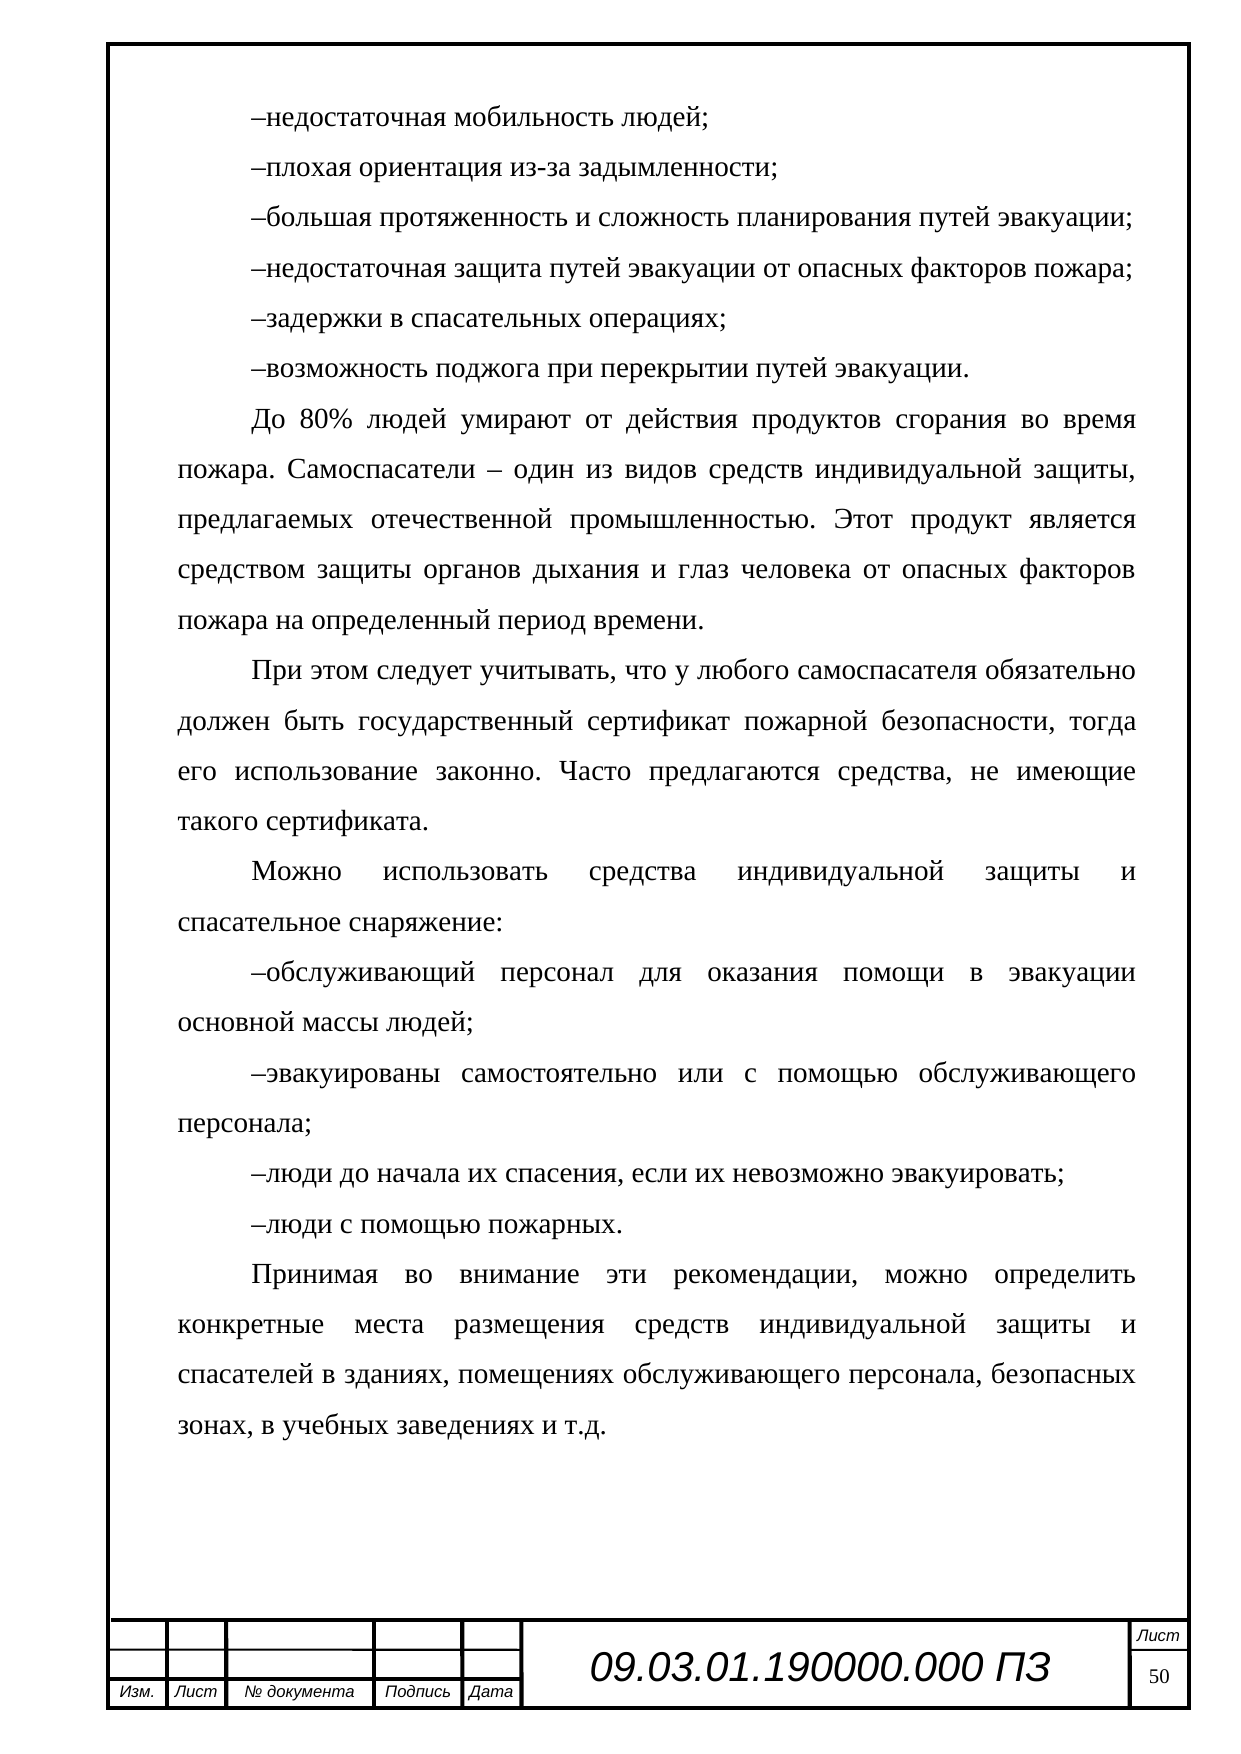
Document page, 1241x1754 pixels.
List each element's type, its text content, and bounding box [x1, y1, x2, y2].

text До 80% людей умирают от действия продуктов сгорания во время пожара. Самоспасатели – один из видов средств индивидуальной защиты, предлагаемых отечественной промышленностью. Этот продукт является средством защиты органов дыхания и глаз человека от опасных факторов пожара на определенный период времени. [177, 401, 1137, 636]
list большая протяженность и сложность планирования путей эвакуации; [177, 199, 1137, 233]
text При этом следует учитывать, что у любого самоспасателя обязательно должен быть государственный сертификат пожарной безопасности, тогда его использование законно. Часто предлагаются средства, не имеющие такого сертификата. [177, 652, 1137, 837]
list возможность поджога при перекрытии путей эвакуации. [177, 350, 1137, 384]
list эвакуированы самостоятельно или с помощью обслуживающего персонала; [177, 1055, 1137, 1139]
list люди с помощью пожарных. [177, 1206, 1137, 1239]
list недостаточная защита путей эвакуации от опасных факторов пожара; [177, 250, 1137, 283]
list люди до начала их спасения, если их невозможно эвакуировать; [177, 1155, 1137, 1189]
list задержки в спасательных операциях; [177, 300, 1137, 334]
text Принимая во внимание эти рекомендации, можно определить конкретные места размещения средств индивидуальной защиты и спасателей в зданиях, помещениях обслуживающего персонала, безопасных зонах, в учебных заведениях и т.д. [177, 1256, 1137, 1441]
list плохая ориентация из-за задымленности; [177, 149, 1137, 183]
list недостаточная мобильность людей; [177, 99, 1137, 132]
list обслуживающий персонал для оказания помощи в эвакуации основной массы людей; [177, 954, 1137, 1038]
text Можно использовать средства индивидуальной защиты и спасательное снаряжение: [177, 853, 1137, 937]
